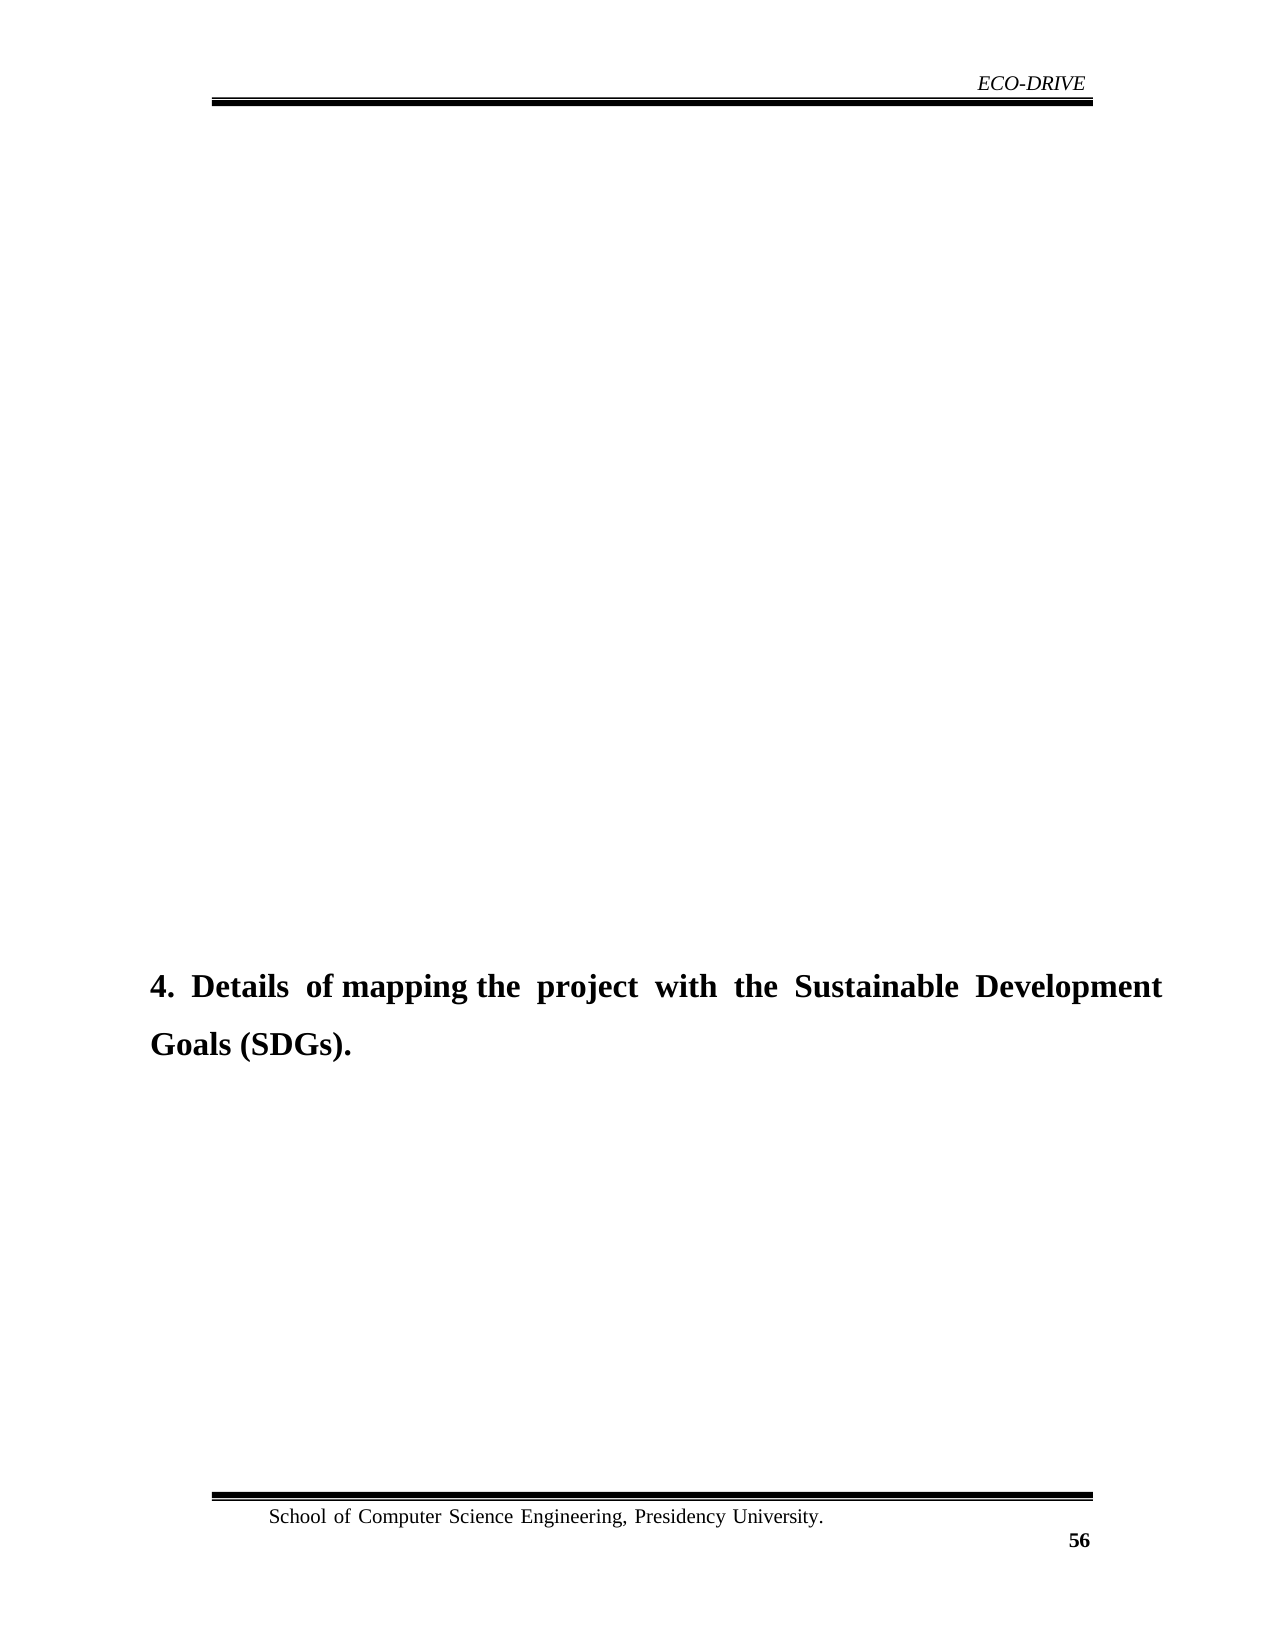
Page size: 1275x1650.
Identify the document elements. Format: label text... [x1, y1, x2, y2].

text 4. Details of mapping the project with the Sustainable Development Goals (SDGs). [150, 967, 1162, 1062]
